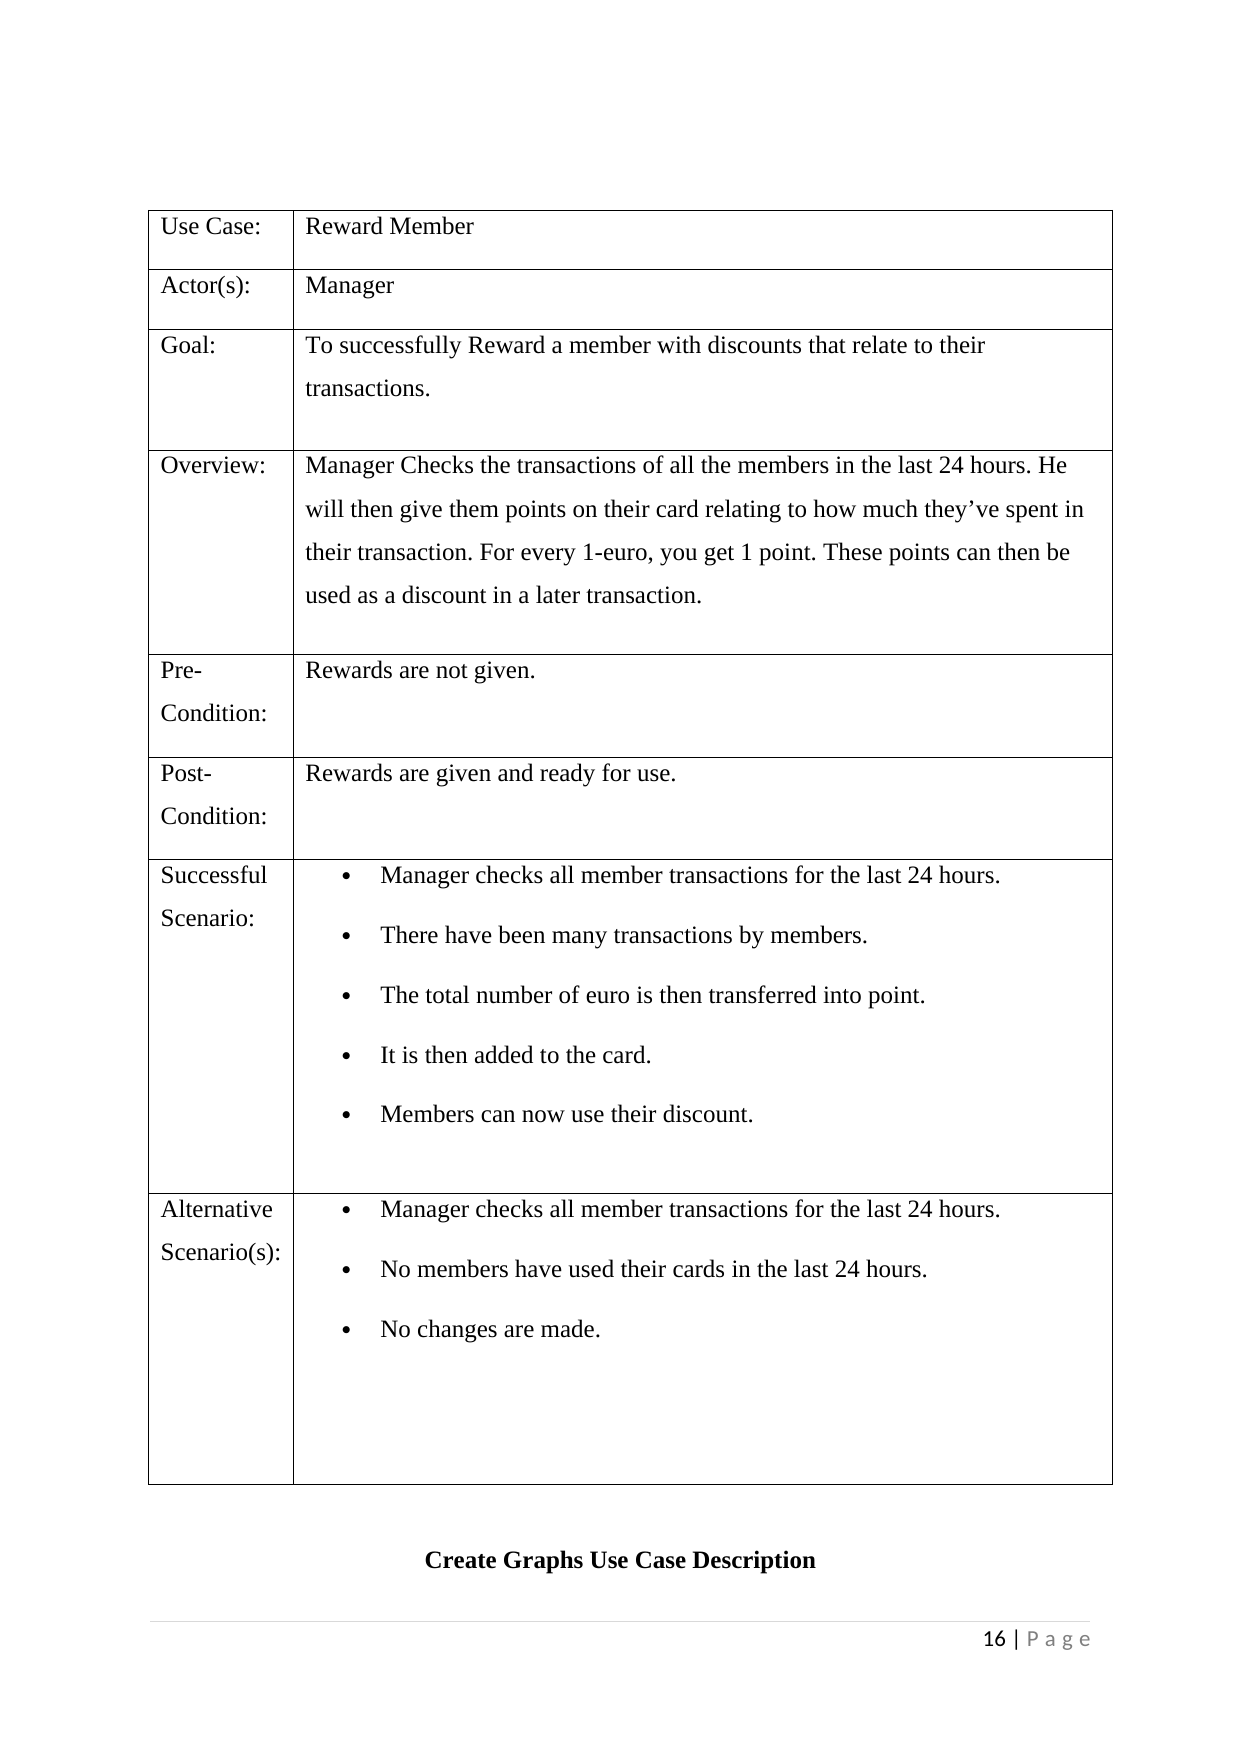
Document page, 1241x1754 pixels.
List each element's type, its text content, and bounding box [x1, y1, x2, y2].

table_cell Successful Scenario: [149, 860, 293, 1193]
table_header Use Case: [149, 211, 293, 269]
table_cell Goal: [149, 330, 293, 449]
table_cell Rewards are given and ready for use. [294, 758, 1112, 859]
table_cell Manager checks all member transactions for the last 24 hours. No members have used their cards in the last 24 hours. No changes are made. [294, 1194, 1112, 1484]
table_cell Alternative Scenario(s): [149, 1194, 293, 1484]
table_cell To successfully Reward a member with discounts that relate to their transactions. [294, 330, 1112, 449]
table_cell Manager checks all member transactions for the last 24 hours. There have been many transactions by members. The total number of euro is then transferred into point. It is then added to the card. Members can now use their discount. [294, 860, 1112, 1193]
table_cell Rewards are not given. [294, 655, 1112, 757]
table_cell Manager [294, 270, 1112, 329]
table_header Reward Member [294, 211, 1112, 269]
text Create Graphs Use Case Description [150, 1545, 1090, 1573]
table_cell Pre- Condition: [149, 655, 293, 757]
table_cell Manager Checks the transactions of all the members in the last 24 hours. He will then give them points on their card relating to how much they’ve spent in their transaction. For every 1-euro, you get 1 point. These points can then be used as a discount in a later transaction. [294, 451, 1112, 654]
table_cell Overview: [149, 451, 293, 654]
table_cell Actor(s): [149, 270, 293, 329]
table_cell Post- Condition: [149, 758, 293, 859]
